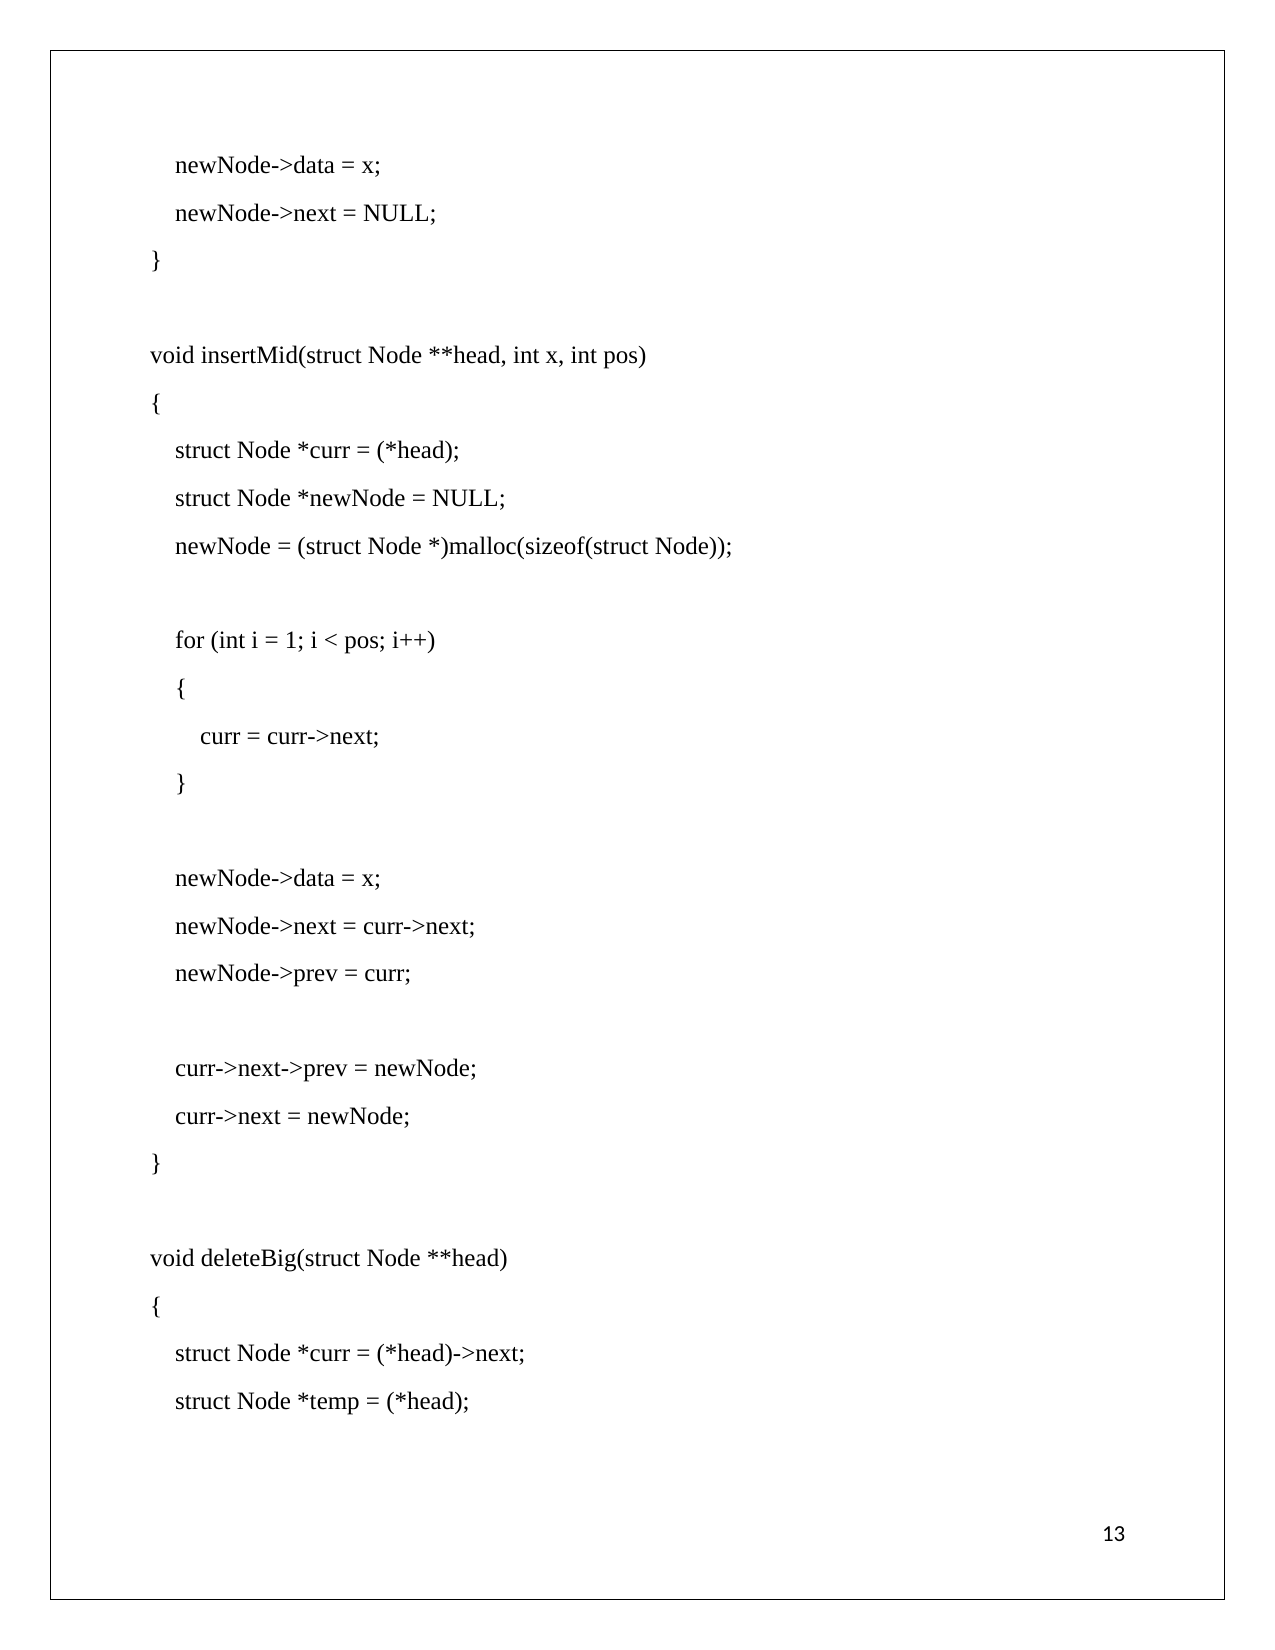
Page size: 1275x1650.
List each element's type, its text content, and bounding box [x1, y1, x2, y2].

text newNode->next = curr->next; [150, 911, 1125, 939]
text struct Node *curr = (*head)->next; [150, 1338, 1125, 1367]
text { [150, 388, 1125, 416]
text struct Node *temp = (*head); [150, 1386, 1125, 1415]
text curr->next = newNode; [150, 1101, 1125, 1129]
text } [150, 1148, 1125, 1177]
text struct Node *curr = (*head); [150, 435, 1125, 464]
text } [150, 768, 1125, 797]
text newNode->data = x; [150, 863, 1125, 892]
text void insertMid(struct Node **head, int x, int pos) [150, 340, 1125, 369]
text } [150, 245, 1125, 274]
text curr->next->prev = newNode; [150, 1053, 1125, 1082]
text for (int i = 1; i < pos; i++) [150, 625, 1125, 654]
text void deleteBig(struct Node **head) [150, 1243, 1125, 1272]
text { [150, 673, 1125, 702]
text newNode->prev = curr; [150, 958, 1125, 987]
text newNode->next = NULL; [150, 198, 1125, 226]
text newNode->data = x; [150, 150, 1125, 179]
text newNode = (struct Node *)malloc(sizeof(struct Node)); [150, 531, 1125, 559]
text struct Node *newNode = NULL; [150, 483, 1125, 512]
text curr = curr->next; [150, 721, 1125, 749]
text { [150, 1291, 1125, 1319]
